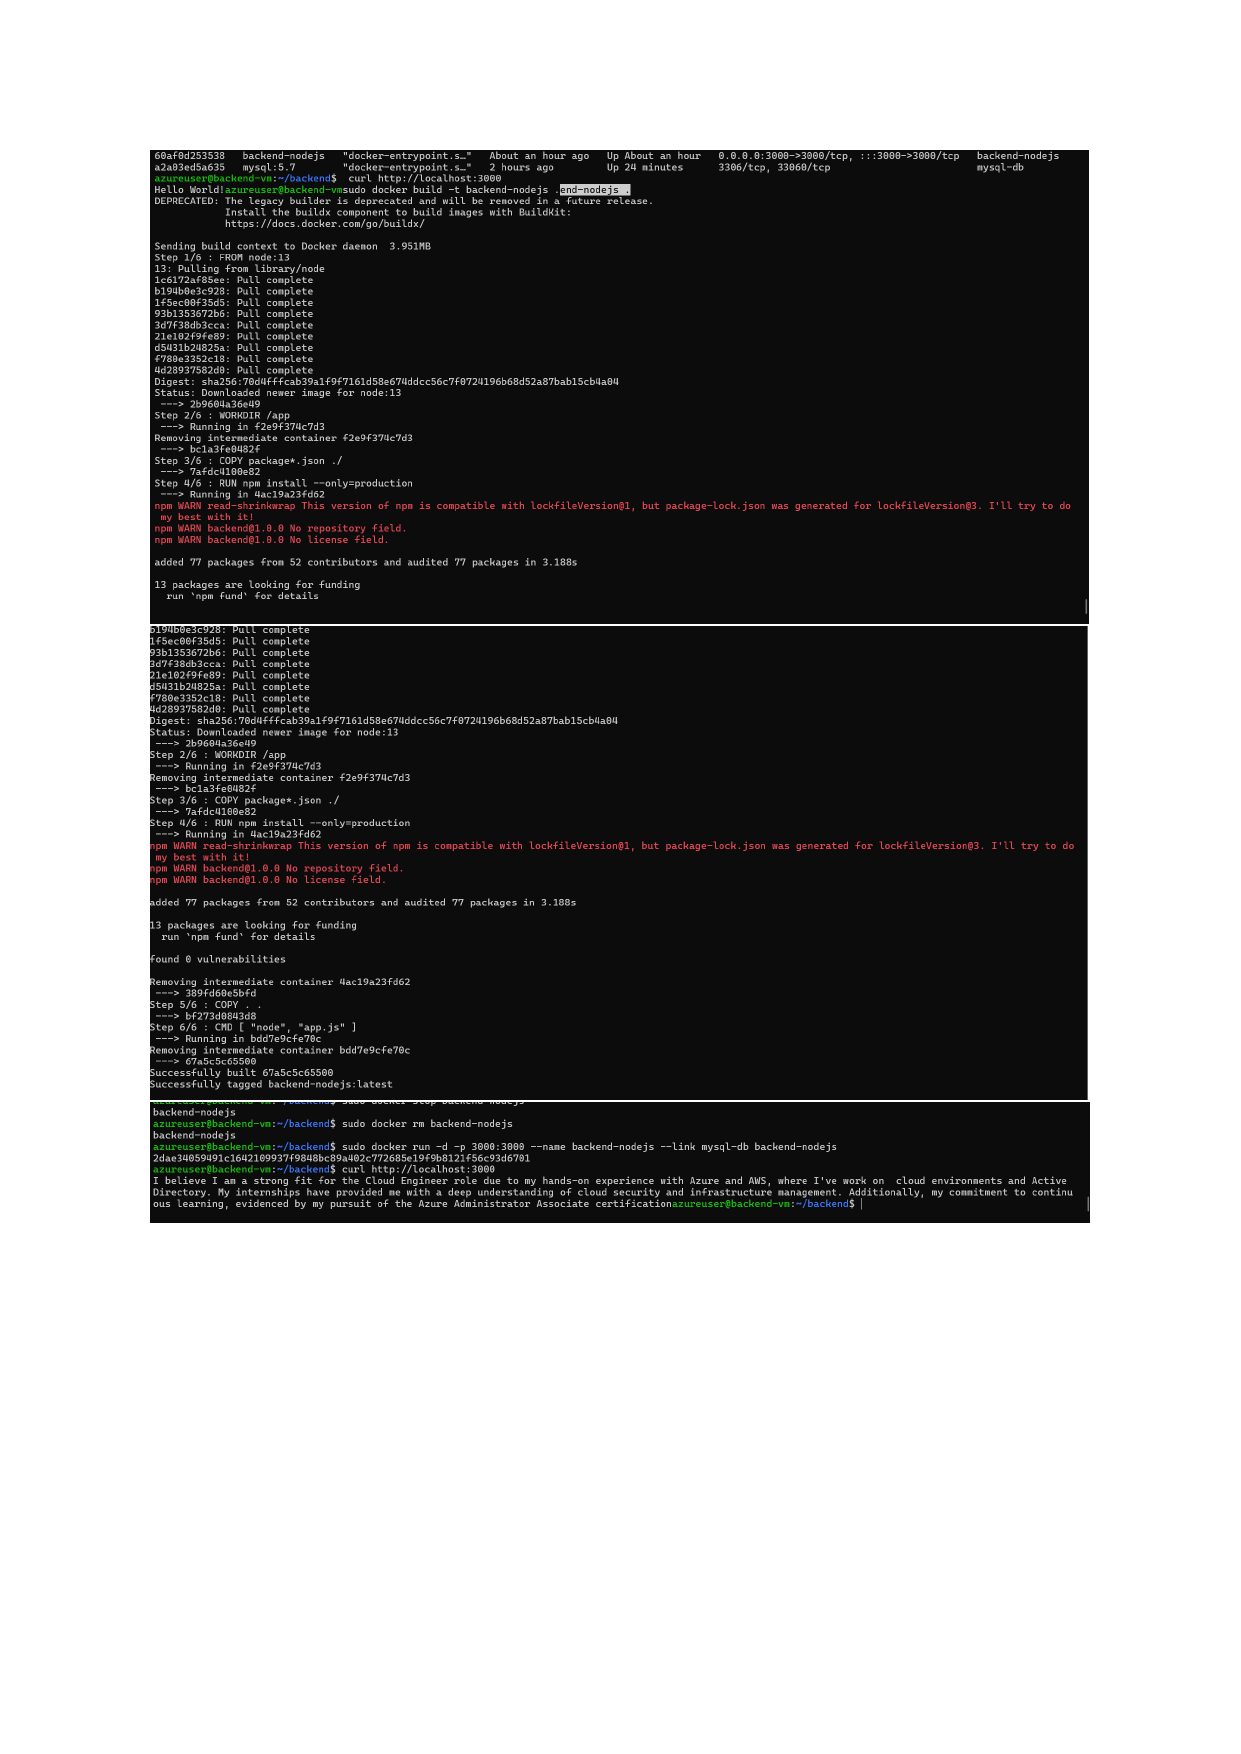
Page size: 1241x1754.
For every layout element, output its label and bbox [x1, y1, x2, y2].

picture [150, 150, 1089, 624]
picture [150, 1102, 1090, 1223]
picture [150, 626, 1088, 1100]
